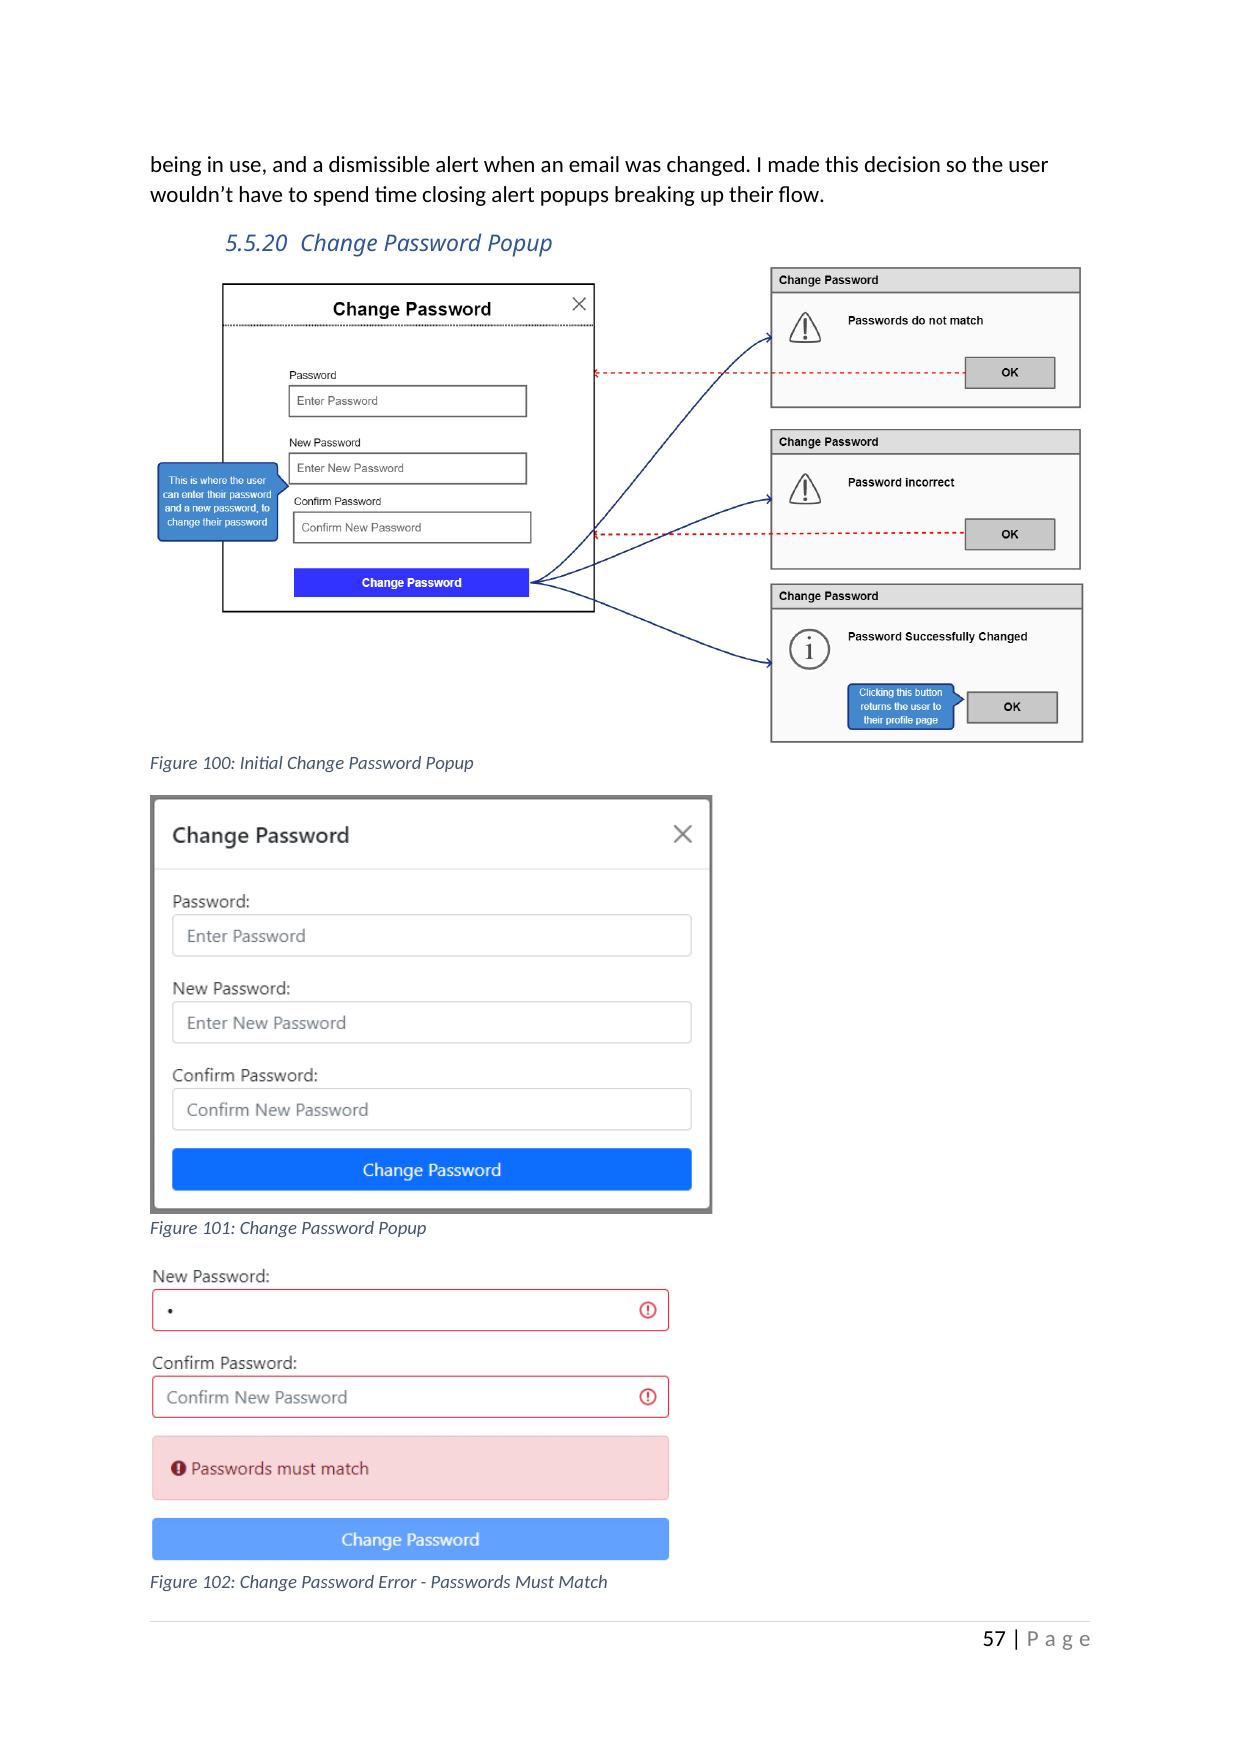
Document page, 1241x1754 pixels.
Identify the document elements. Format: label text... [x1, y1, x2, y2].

text Figure 101: Change Password Popup [150, 1216, 1090, 1239]
picture [150, 1260, 678, 1568]
picture [150, 260, 1091, 750]
subtitle Change Password Popup [225, 227, 1090, 258]
text Figure 102: Change Password Error - Passwords Must Match [150, 1570, 1090, 1593]
picture [150, 795, 713, 1214]
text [150, 150, 1090, 208]
text Figure 100: Initial Change Password Popup [150, 751, 1090, 774]
